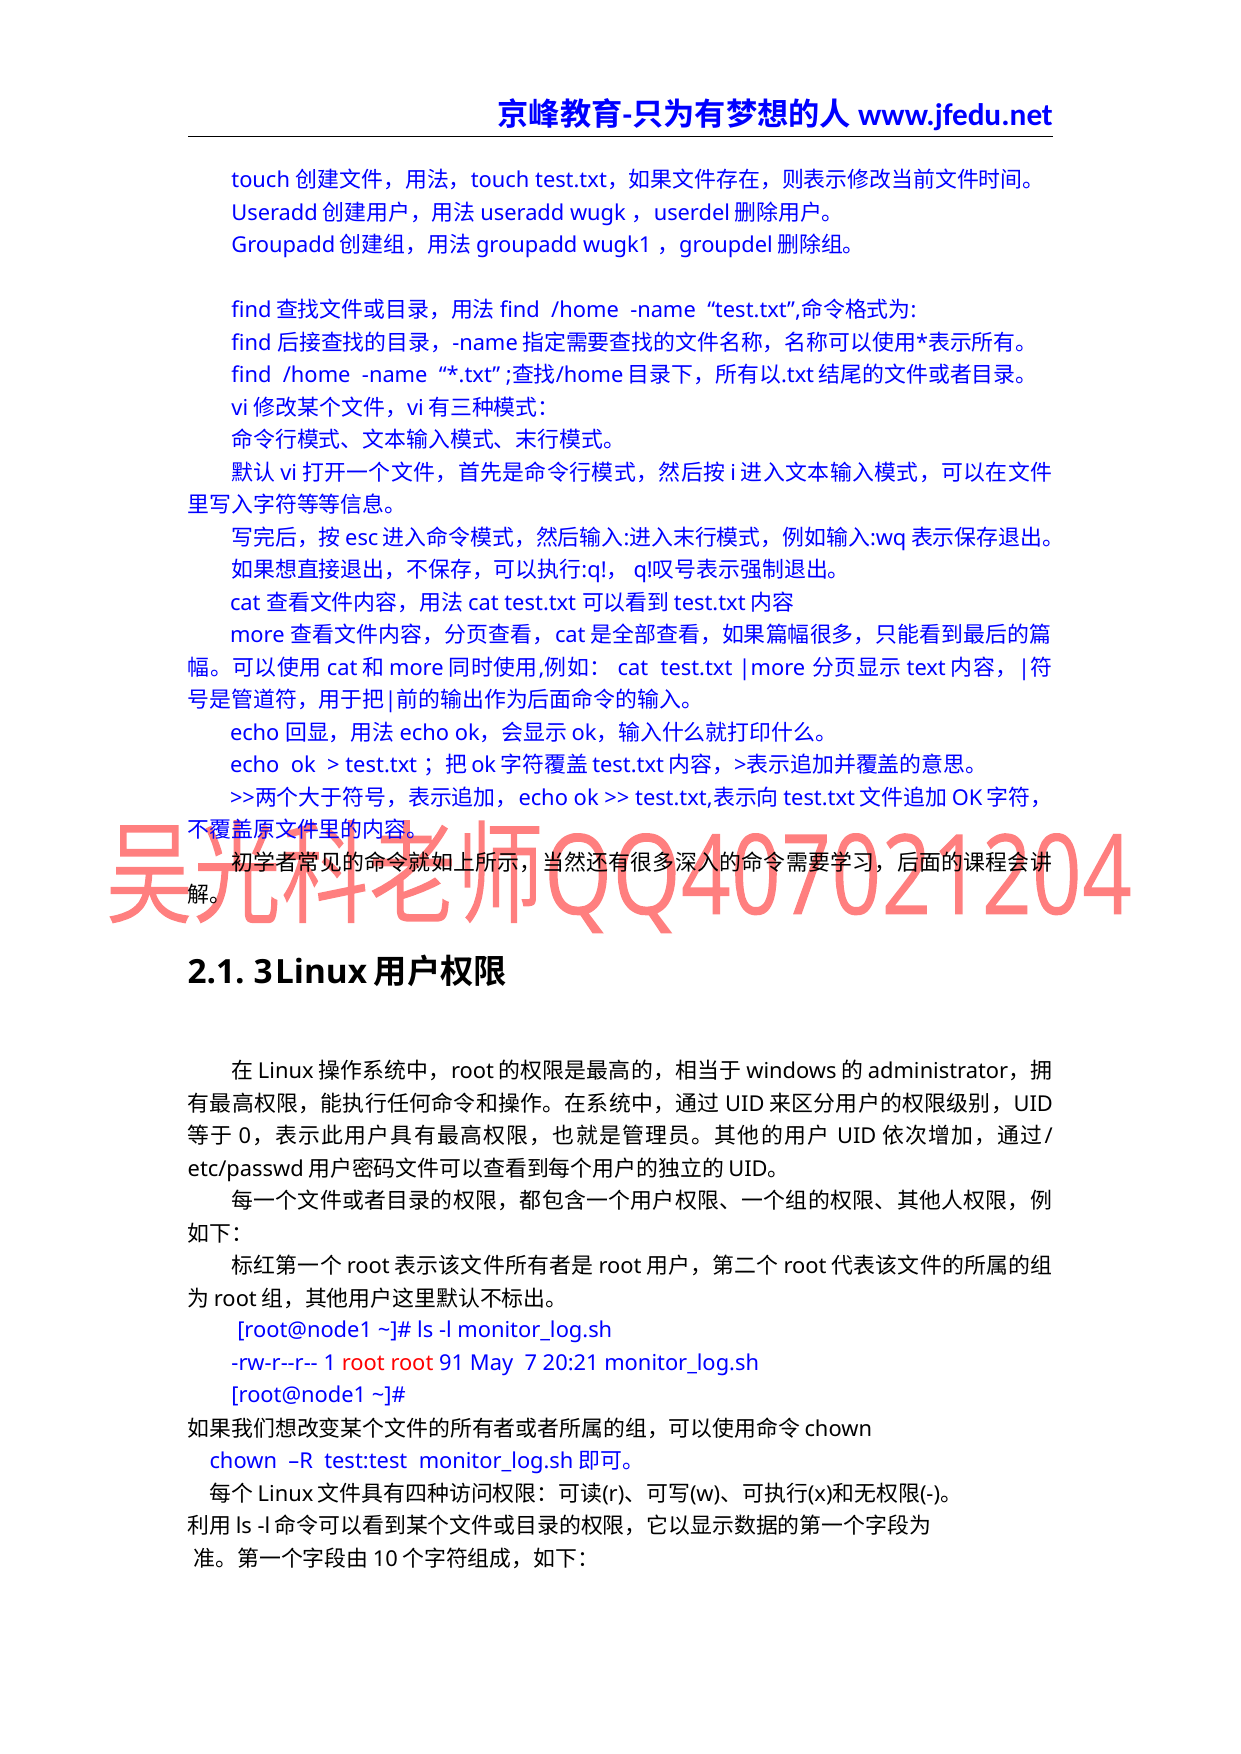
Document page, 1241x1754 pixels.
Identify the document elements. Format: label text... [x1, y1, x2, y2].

text 在Linux操作系统中，root的权限是最高的，相当于windows的administrator，拥有最高权限，能执行任何命令和操作。在系统中，通过UID来区分用户的权限级别，UID等于0，表示此用户具有最高权限，也就是管理员。其他的用户UID依次增加，通过/etc/passwd用户密码文件可以查看到每个用户的独立的UID。 [187, 1053, 1053, 1183]
subtitle Linux用户权限 [187, 937, 1053, 1002]
text find 后接查找的目录，-name指定需要查找的文件名称，名称可以使用*表示所有。 [187, 324, 1053, 357]
text more 查看文件内容，分页查看，cat是全部查看，如果篇幅很多，只能看到最后的篇幅。可以使用cat和more同时使用,例如： cat test.txt |more 分页显示text内容，|符号是管道符，用于把|前的输出作为后面命令的输入。 [187, 617, 1053, 714]
text echo ok > test.txt ；把ok字符覆盖test.txt内容，>表示追加并覆盖的意思。 [187, 747, 1053, 779]
text echo 回显，用法 echo ok，会显示ok，输入什么就打印什么。 [187, 714, 1053, 747]
text touch 创建文件，用法，touch test.txt，如果文件存在，则表示修改当前文件时间。 [187, 162, 1053, 194]
text find查找文件或目录，用法 find /home -name “test.txt”,命令格式为: [187, 292, 1053, 324]
text vi 修改某个文件，vi有三种模式： [187, 389, 1053, 422]
text 如果想直接退出，不保存，可以执行:q!， q!叹号表示强制退出。 [187, 552, 1053, 584]
text 写完后，按esc进入命令模式，然后输入:进入末行模式，例如输入:wq表示保存退出。 [187, 519, 1053, 552]
text >>两个大于符号，表示追加，echo ok >> test.txt,表示向test.txt文件追加OK字符，不覆盖原文件里的内容。 [187, 779, 1053, 844]
text find /home -name “*.txt” ;查找/home目录下，所有以.txt结尾的文件或者目录。 [187, 357, 1053, 389]
text 初学者常见的命令就如上所示，当然还有很多深入的命令需要学习，后面的课程会讲解。 [187, 844, 1053, 909]
text Useradd创建用户，用法 useradd wugk ，userdel删除用户。 [187, 194, 1053, 227]
text 如果我们想改变某个文件的所有者或者所属的组，可以使用命令chown [187, 1410, 1053, 1443]
text 默认vi打开一个文件，首先是命令行模式，然后按i进入文本输入模式，可以在文件里写入字符等等信息。 [187, 454, 1053, 519]
text 每一个文件或者目录的权限，都包含一个用户权限、一个组的权限、其他人权限，例如下： [187, 1183, 1053, 1248]
text [root@node1 ~]# ls -l monitor_log.sh [187, 1313, 1053, 1345]
text 标红第一个root表示该文件所有者是root用户，第二个root代表该文件的所属的组为root组，其他用户这里默认不标出。 [187, 1248, 1053, 1313]
text chown –R test:test monitor_log.sh即可。 [187, 1443, 1053, 1475]
text [root@node1 ~]# [187, 1378, 1053, 1410]
text 命令行模式、文本输入模式、末行模式。 [187, 422, 1053, 454]
text cat 查看文件内容，用法 cat test.txt 可以看到test.txt内容 [187, 584, 1053, 617]
text Groupadd创建组，用法 groupadd wugk1 ，groupdel删除组。 [187, 227, 1053, 259]
text -rw-r--r-- 1 root root 91 May 7 20:21 monitor_log.sh [187, 1345, 1053, 1378]
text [187, 1475, 1053, 1573]
